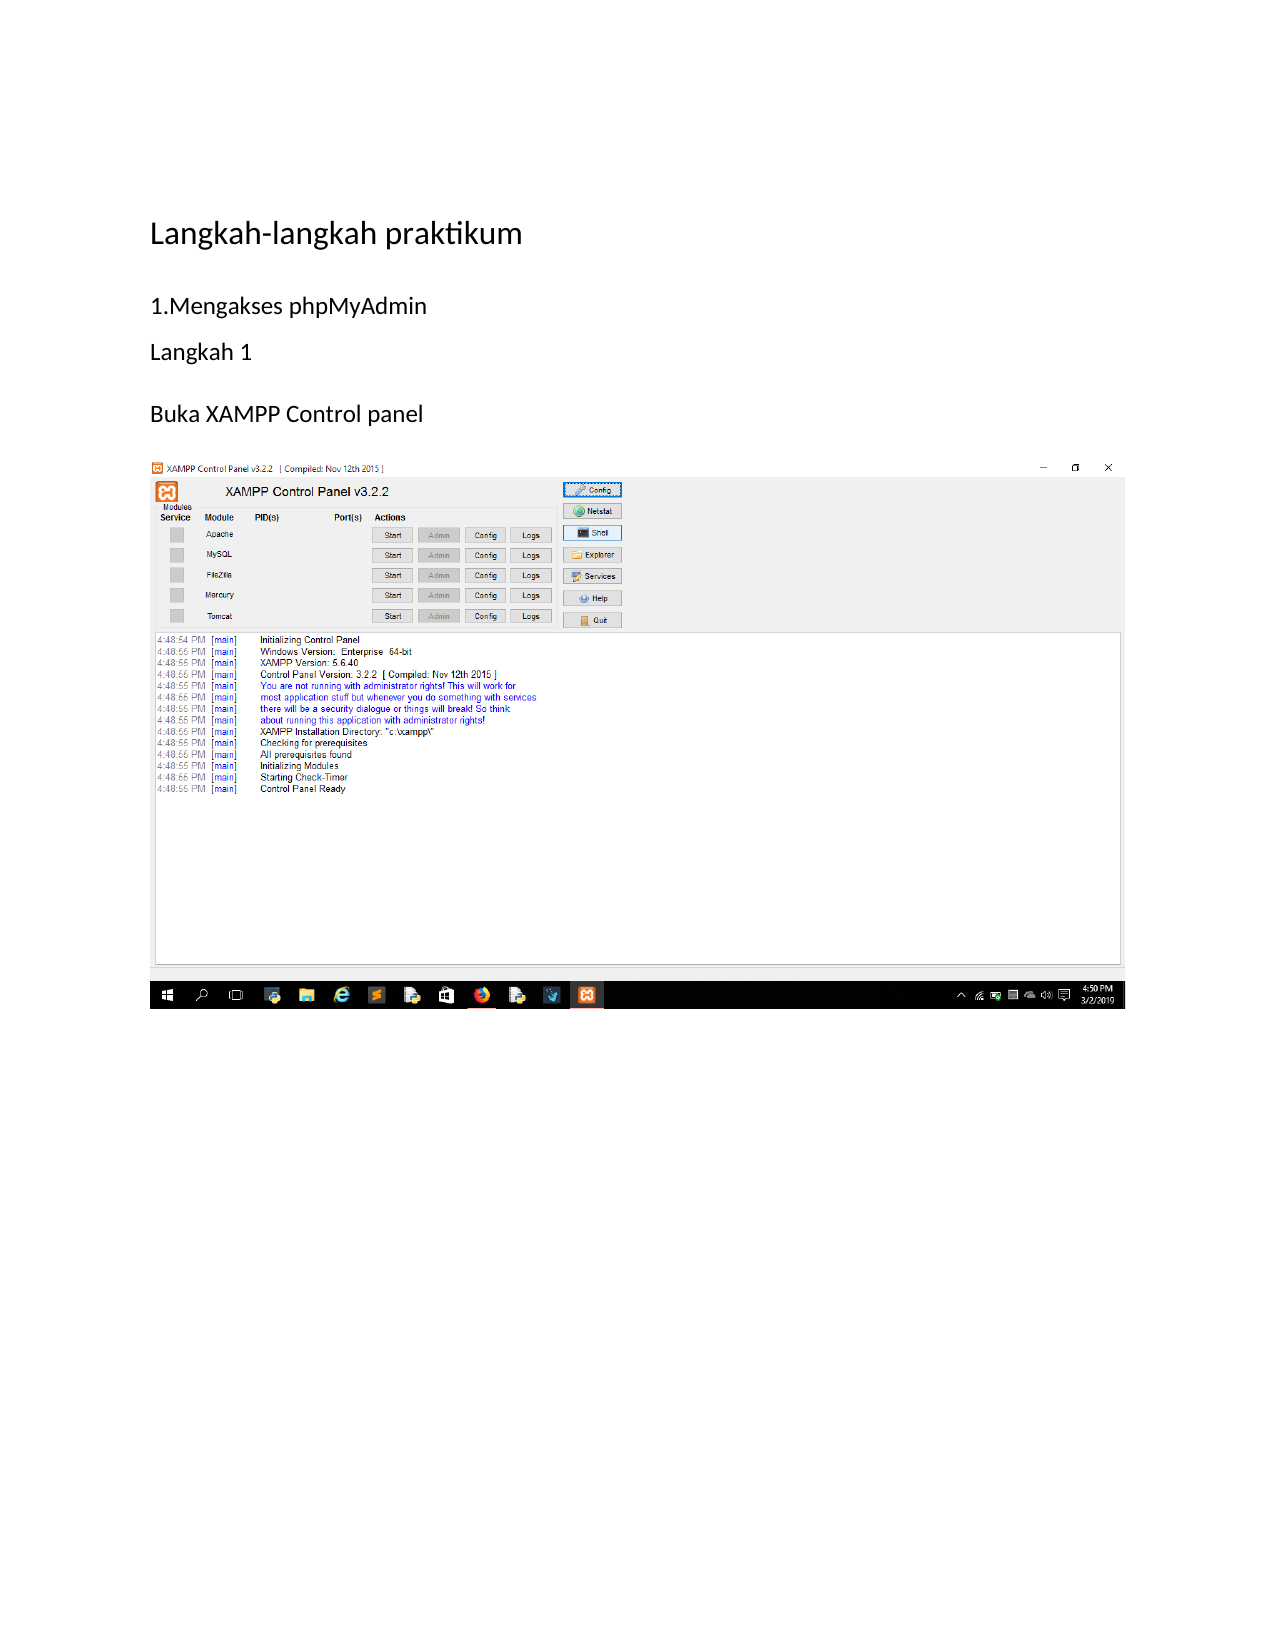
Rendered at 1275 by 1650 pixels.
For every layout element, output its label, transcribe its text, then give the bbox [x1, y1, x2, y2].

picture [150, 460, 1125, 1009]
text 1.Mengakses phpMyAdmin Langkah 1 [150, 290, 1125, 366]
text Buka XAMPP Control panel [150, 398, 1125, 429]
text Langkah-langkah praktikum [150, 212, 1125, 253]
